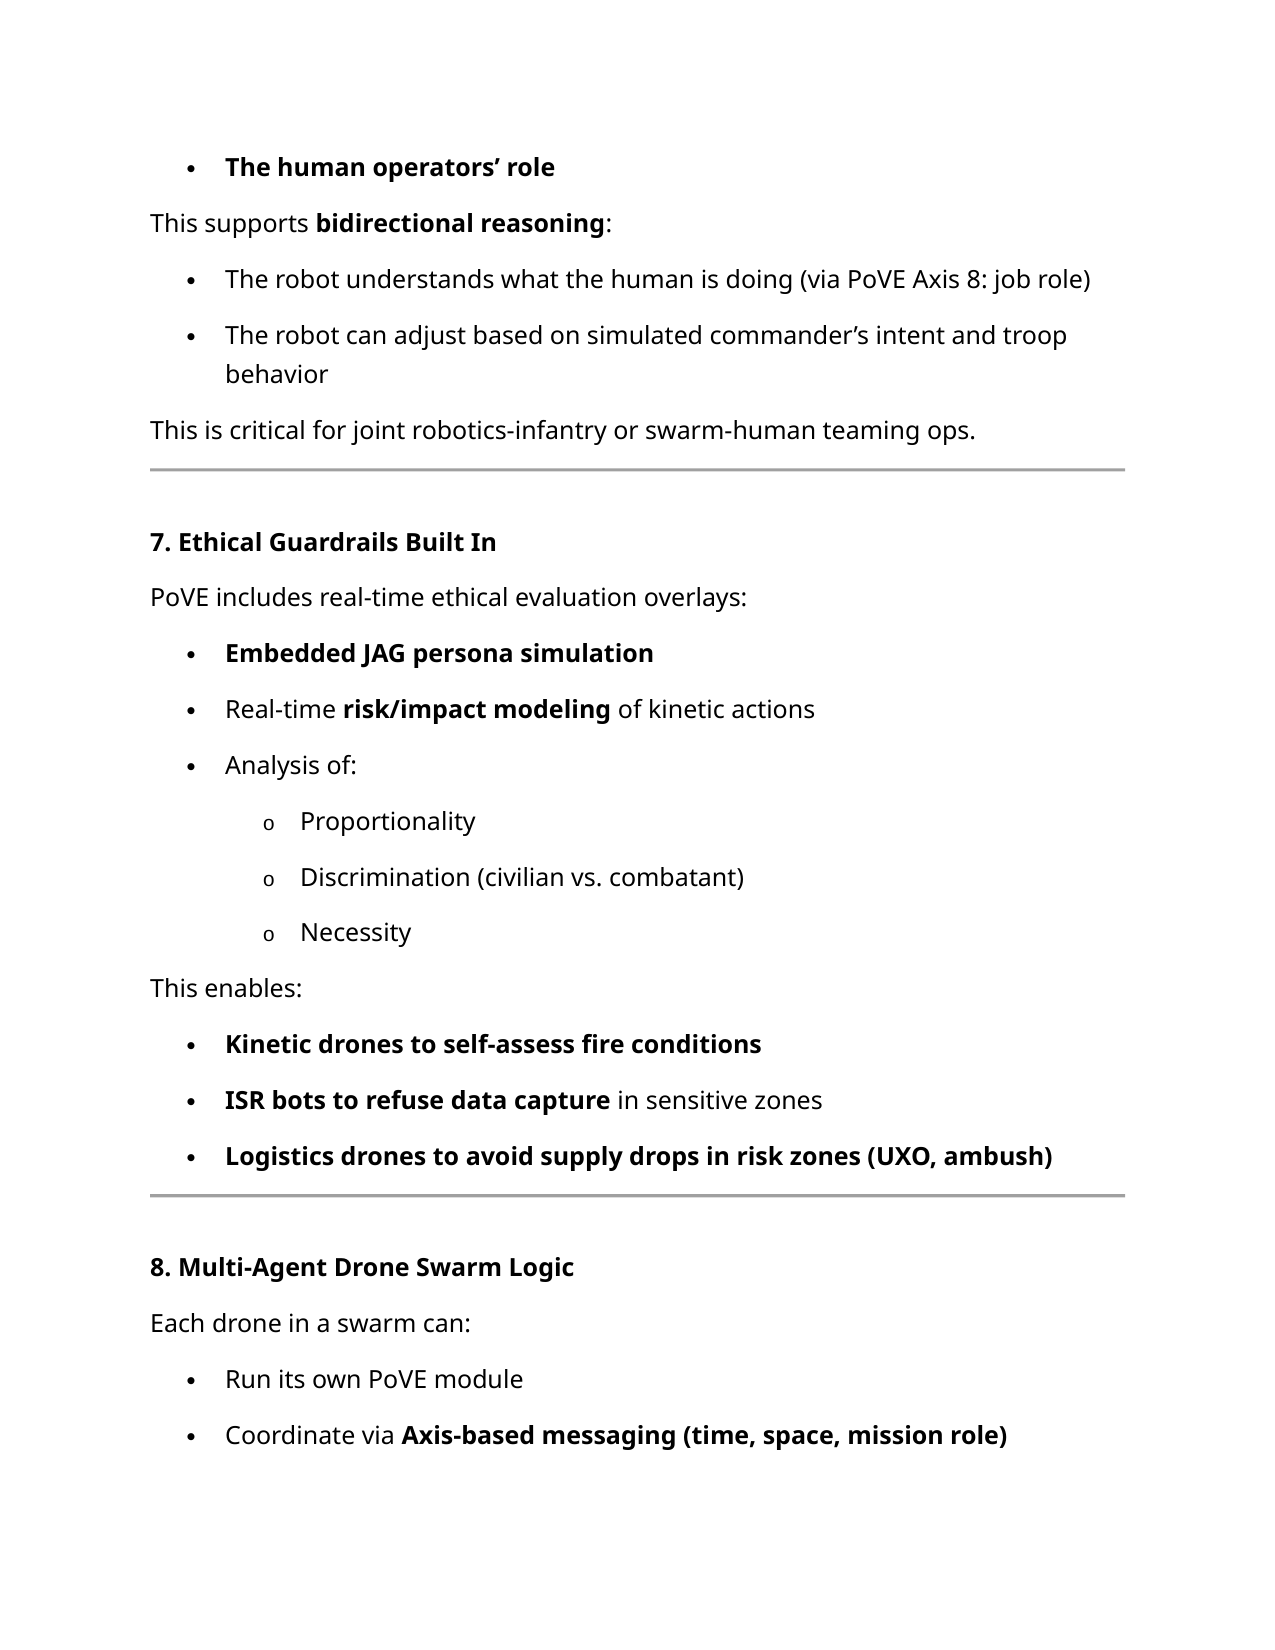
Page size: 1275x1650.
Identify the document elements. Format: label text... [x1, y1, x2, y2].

text 8. Multi-Agent Drone Swarm Logic [150, 1250, 1125, 1284]
list The human operators’ role [187, 150, 1125, 184]
list Discrimination (civilian vs. combatant) [262, 859, 1125, 893]
list Coordinate via Axis-based messaging (time, space, mission role) [187, 1417, 1125, 1452]
list Necessity [262, 915, 1125, 949]
list The robot understands what the human is doing (via PoVE Axis 8: job role) [187, 262, 1125, 296]
list Logistics drones to avoid supply drops in risk zones (UXO, ambush) [187, 1138, 1125, 1172]
text Each drone in a swarm can: [150, 1306, 1125, 1340]
list ISR bots to refuse data capture in sensitive zones [187, 1082, 1125, 1117]
text This is critical for joint robotics-infantry or swarm-human teaming ops. [150, 412, 1125, 447]
list Analysis of: [187, 747, 1125, 782]
list The robot can adjust based on simulated commander’s intent and troop behavior [187, 317, 1125, 391]
list Proportionality [262, 803, 1125, 837]
text This supports bidirectional reasoning: [150, 206, 1125, 240]
list Embedded JAG persona simulation [187, 636, 1125, 670]
text 7. Ethical Guardrails Built In [150, 524, 1125, 558]
list Kinetic drones to self-assess fire conditions [187, 1027, 1125, 1061]
text PoVE includes real-time ethical evaluation overlays: [150, 580, 1125, 614]
list Run its own PoVE module [187, 1362, 1125, 1396]
text This enables: [150, 971, 1125, 1005]
list Real-time risk/impact modeling of kinetic actions [187, 692, 1125, 726]
